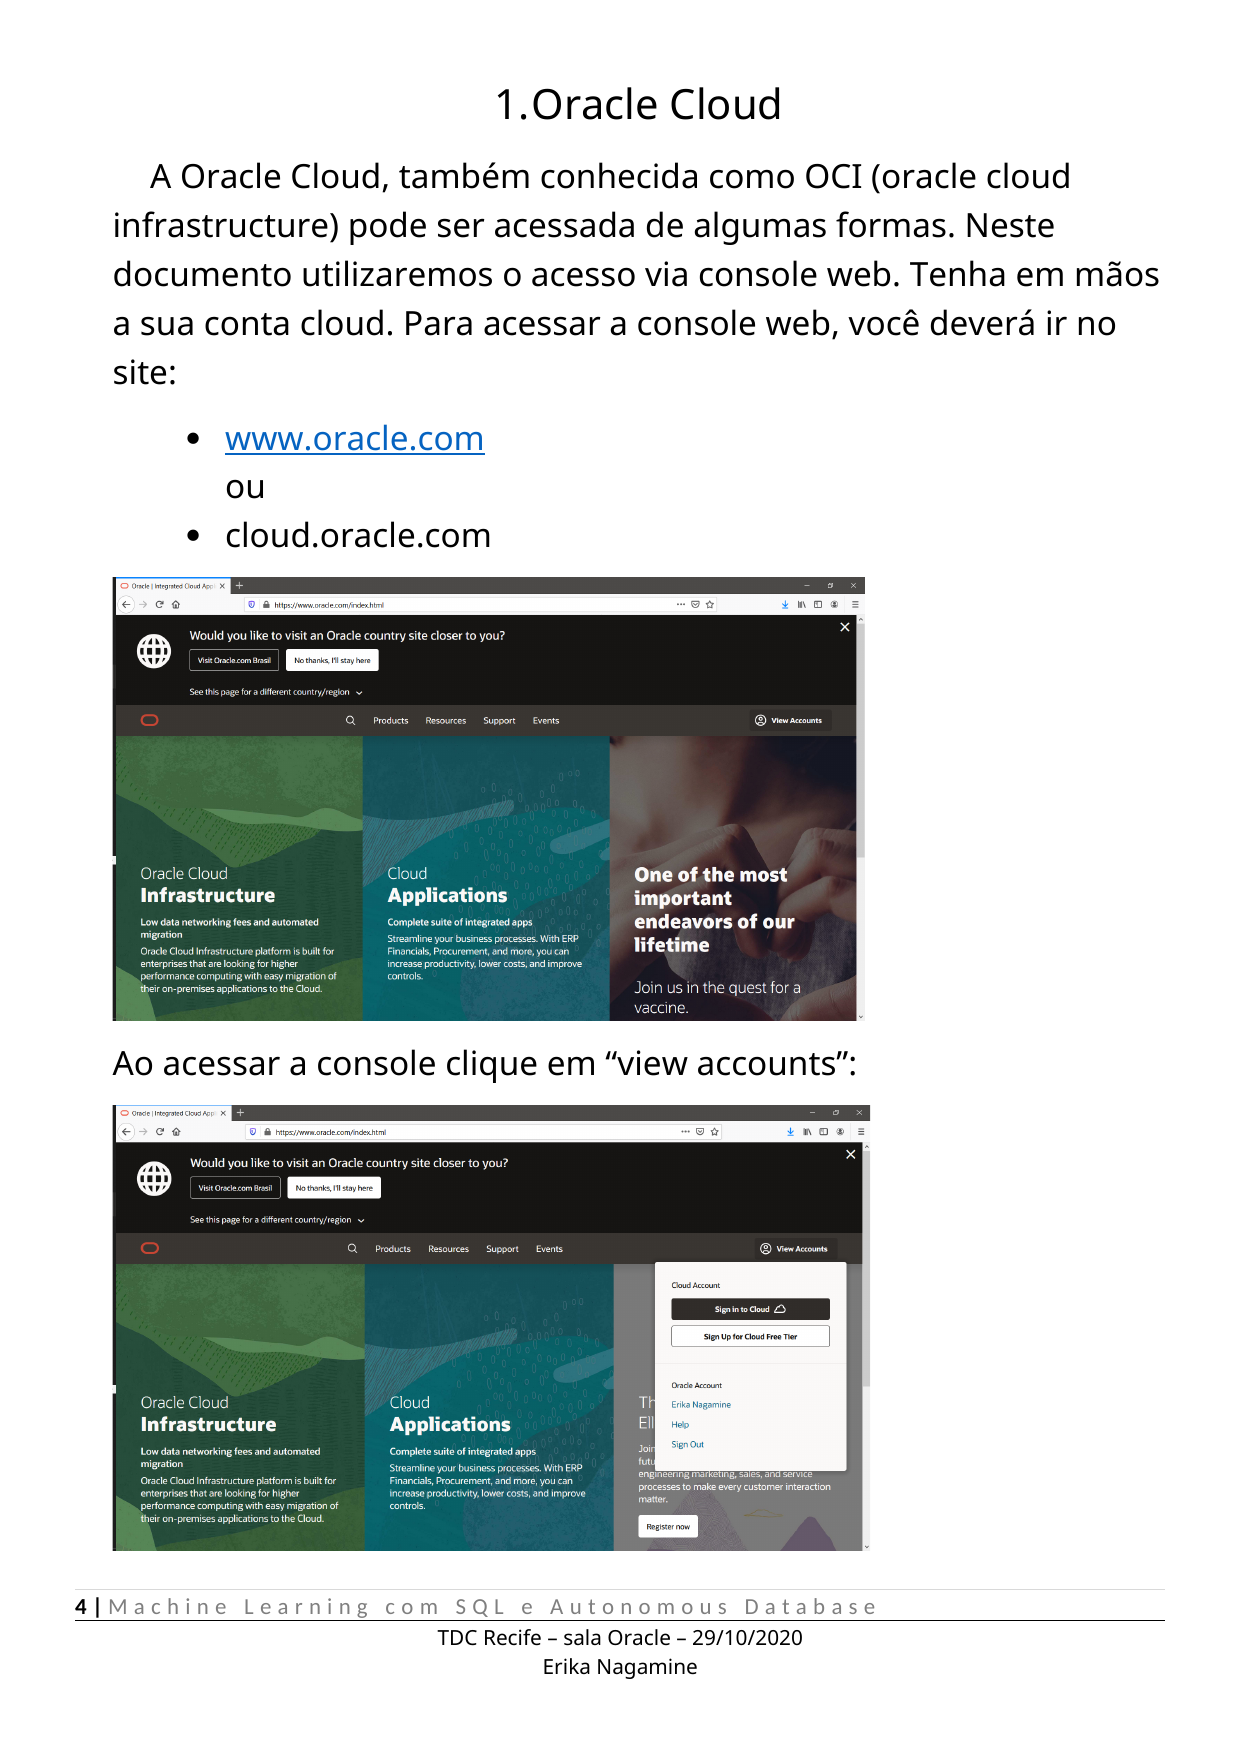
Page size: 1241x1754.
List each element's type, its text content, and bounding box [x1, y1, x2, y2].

list www.oracle.com [187, 414, 1165, 460]
text A Oracle Cloud, também conhecida como OCI (oracle cloud infrastructure) pode ser acessada de algumas formas. Neste documento utilizaremos o acesso via console web. Tenha em mãos a sua conta cloud. Para acessar a console web, você deverá ir no site: [112, 153, 1165, 394]
picture [112, 577, 865, 1021]
text Ao acessar a console clique em “view accounts”: [112, 1039, 1165, 1085]
list ou [225, 463, 1165, 509]
list Oracle Cloud [112, 75, 1165, 132]
picture [112, 1105, 871, 1551]
list cloud.oracle.com [187, 512, 1165, 558]
